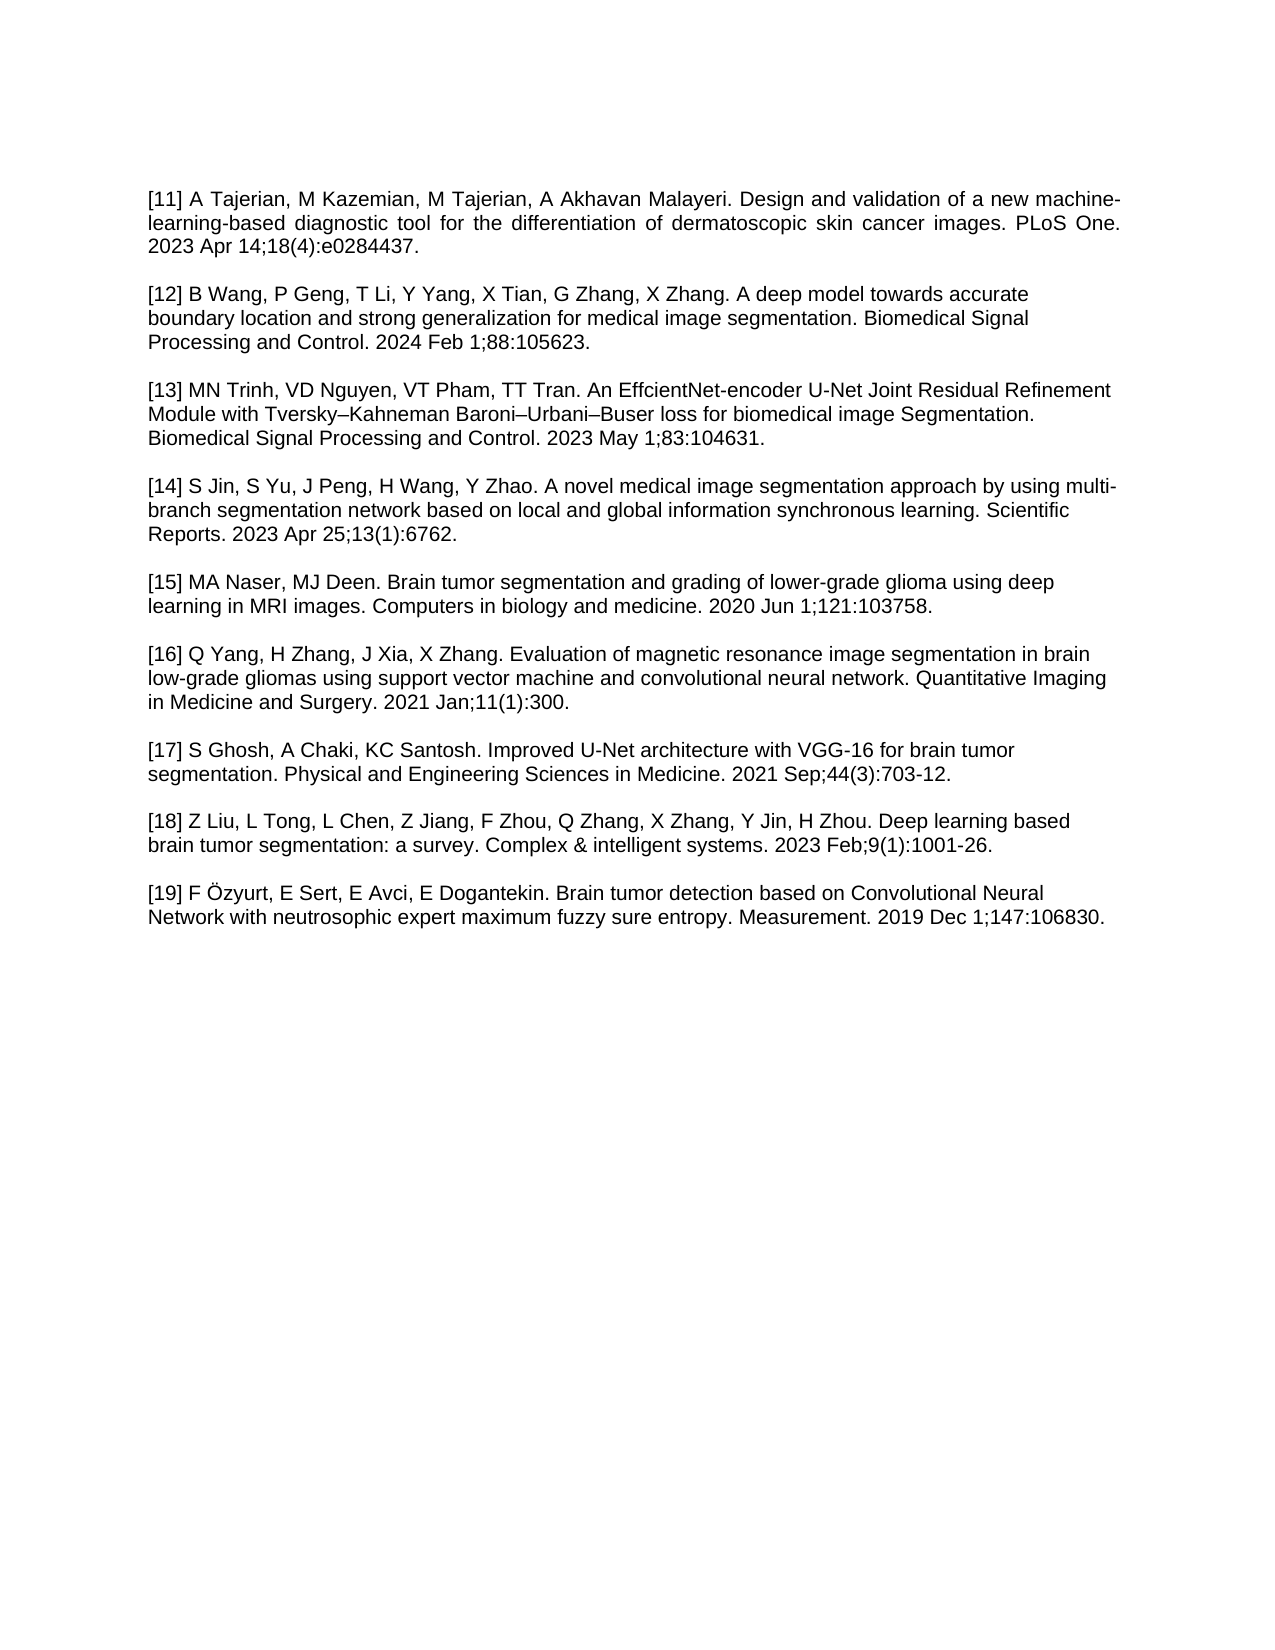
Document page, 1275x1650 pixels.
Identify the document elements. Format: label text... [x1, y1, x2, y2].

text [19] F Özyurt, E Sert, E Avci, E Dogantekin. Brain tumor detection based on Convolutional Neural Network with neutrosophic expert maximum fuzzy sure entropy. Measurement. 2019 Dec 1;147:106830. [148, 881, 1122, 929]
text [18] Z Liu, L Tong, L Chen, Z Jiang, F Zhou, Q Zhang, X Zhang, Y Jin, H Zhou. Deep learning based brain tumor segmentation: a survey. Complex & intelligent systems. 2023 Feb;9(1):1001-26. [148, 809, 1122, 857]
text [16] Q Yang, H Zhang, J Xia, X Zhang. Evaluation of magnetic resonance image segmentation in brain low-grade gliomas using support vector machine and convolutional neural network. Quantitative Imaging in Medicine and Surgery. 2021 Jan;11(1):300. [148, 642, 1122, 713]
text [14] S Jin, S Yu, J Peng, H Wang, Y Zhao. A novel medical image segmentation approach by using multi-branch segmentation network based on local and global information synchronous learning. Scientific Reports. 2023 Apr 25;13(1):6762. [148, 474, 1122, 546]
text [12] B Wang, P Geng, T Li, Y Yang, X Tian, G Zhang, X Zhang. A deep model towards accurate boundary location and strong generalization for medical image segmentation. Biomedical Signal Processing and Control. 2024 Feb 1;88:105623. [148, 282, 1122, 354]
text [17] S Ghosh, A Chaki, KC Santosh. Improved U-Net architecture with VGG-16 for brain tumor segmentation. Physical and Engineering Sciences in Medicine. 2021 Sep;44(3):703-12. [148, 737, 1122, 785]
text [11] A Tajerian, M Kazemian, M Tajerian, A Akhavan Malayeri. Design and validation of a new machine-learning-based diagnostic tool for the differentiation of dermatoscopic skin cancer images. PLoS One. 2023 Apr 14;18(4):e0284437. [148, 186, 1122, 258]
text [13] MN Trinh, VD Nguyen, VT Pham, TT Tran. An EffcientNet-encoder U-Net Joint Residual Refinement Module with Tversky–Kahneman Baroni–Urbani–Buser loss for biomedical image Segmentation. Biomedical Signal Processing and Control. 2023 May 1;83:104631. [148, 378, 1122, 450]
text [15] MA Naser, MJ Deen. Brain tumor segmentation and grading of lower-grade glioma using deep learning in MRI images. Computers in biology and medicine. 2020 Jun 1;121:103758. [148, 570, 1122, 618]
